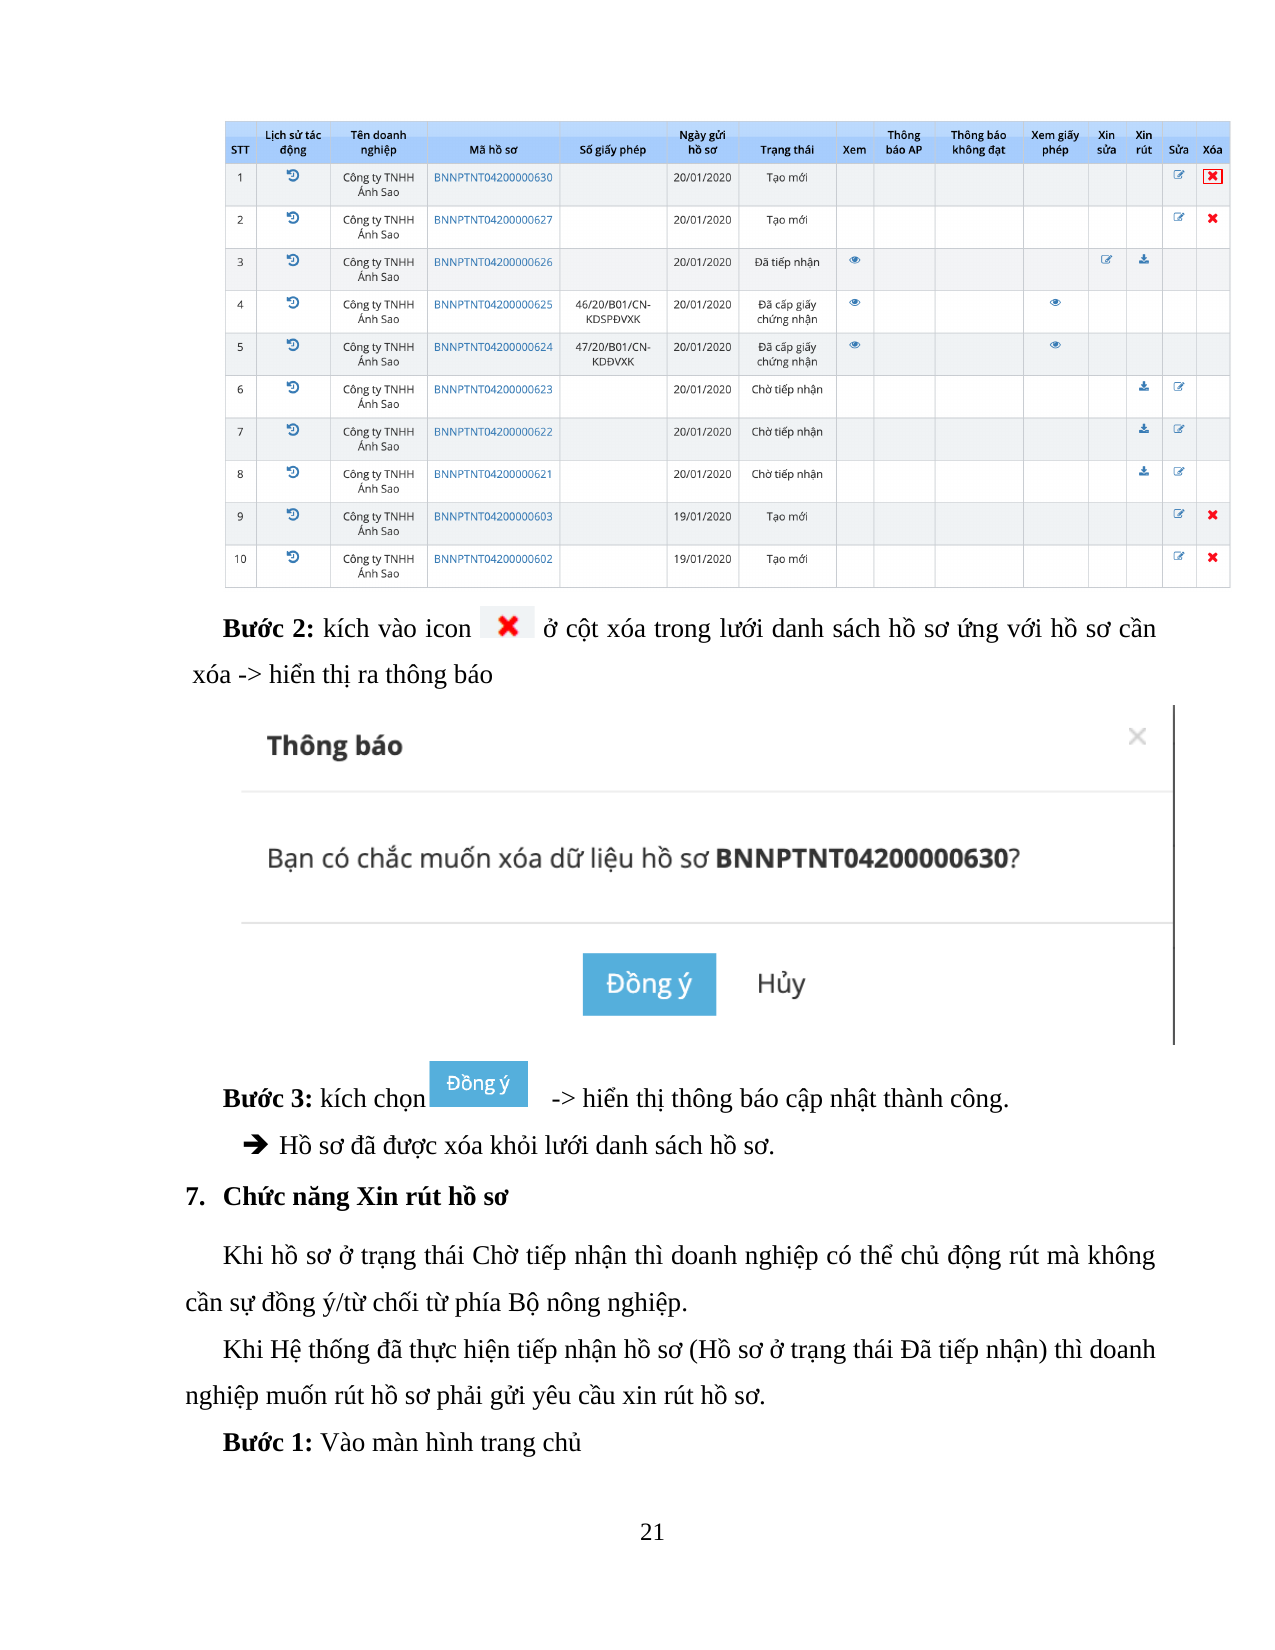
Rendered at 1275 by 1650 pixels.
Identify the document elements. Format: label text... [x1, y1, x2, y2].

picture [426, 1059, 532, 1108]
picture [222, 118, 1232, 592]
text Khi hồ sơ ở trạng thái Chờ tiếp nhận thì doanh nghiệp có thể chủ động rút mà không cần sự đồng ý/từ chối từ phía Bộ nông nghiệp. [185, 1239, 1157, 1317]
subtitle Chức năng Xin rút hồ sơ [185, 1180, 1157, 1211]
picture [480, 606, 535, 638]
text Bước 1: Vào màn hình trang chủ [148, 1426, 1157, 1457]
picture [241, 705, 1175, 1045]
list Hồ sơ đã được xóa khỏi lưới danh sách hồ sơ. [241, 1129, 1157, 1161]
text Khi Hệ thống đã thực hiện tiếp nhận hồ sơ (Hồ sơ ở trạng thái Đã tiếp nhận) thì doanh nghiệp muốn rút hồ sơ phải gửi yêu cầu xin rút hồ sơ. [185, 1333, 1157, 1411]
text Bước 2: kích vào icon ở cột xóa trong lưới danh sách hồ sơ ứng với hồ sơ cần xóa -> hiển thị ra thông báo [192, 606, 1157, 690]
text Bước 3: kích chọn -> hiển thị thông báo cập nhật thành công. [148, 1059, 1157, 1114]
